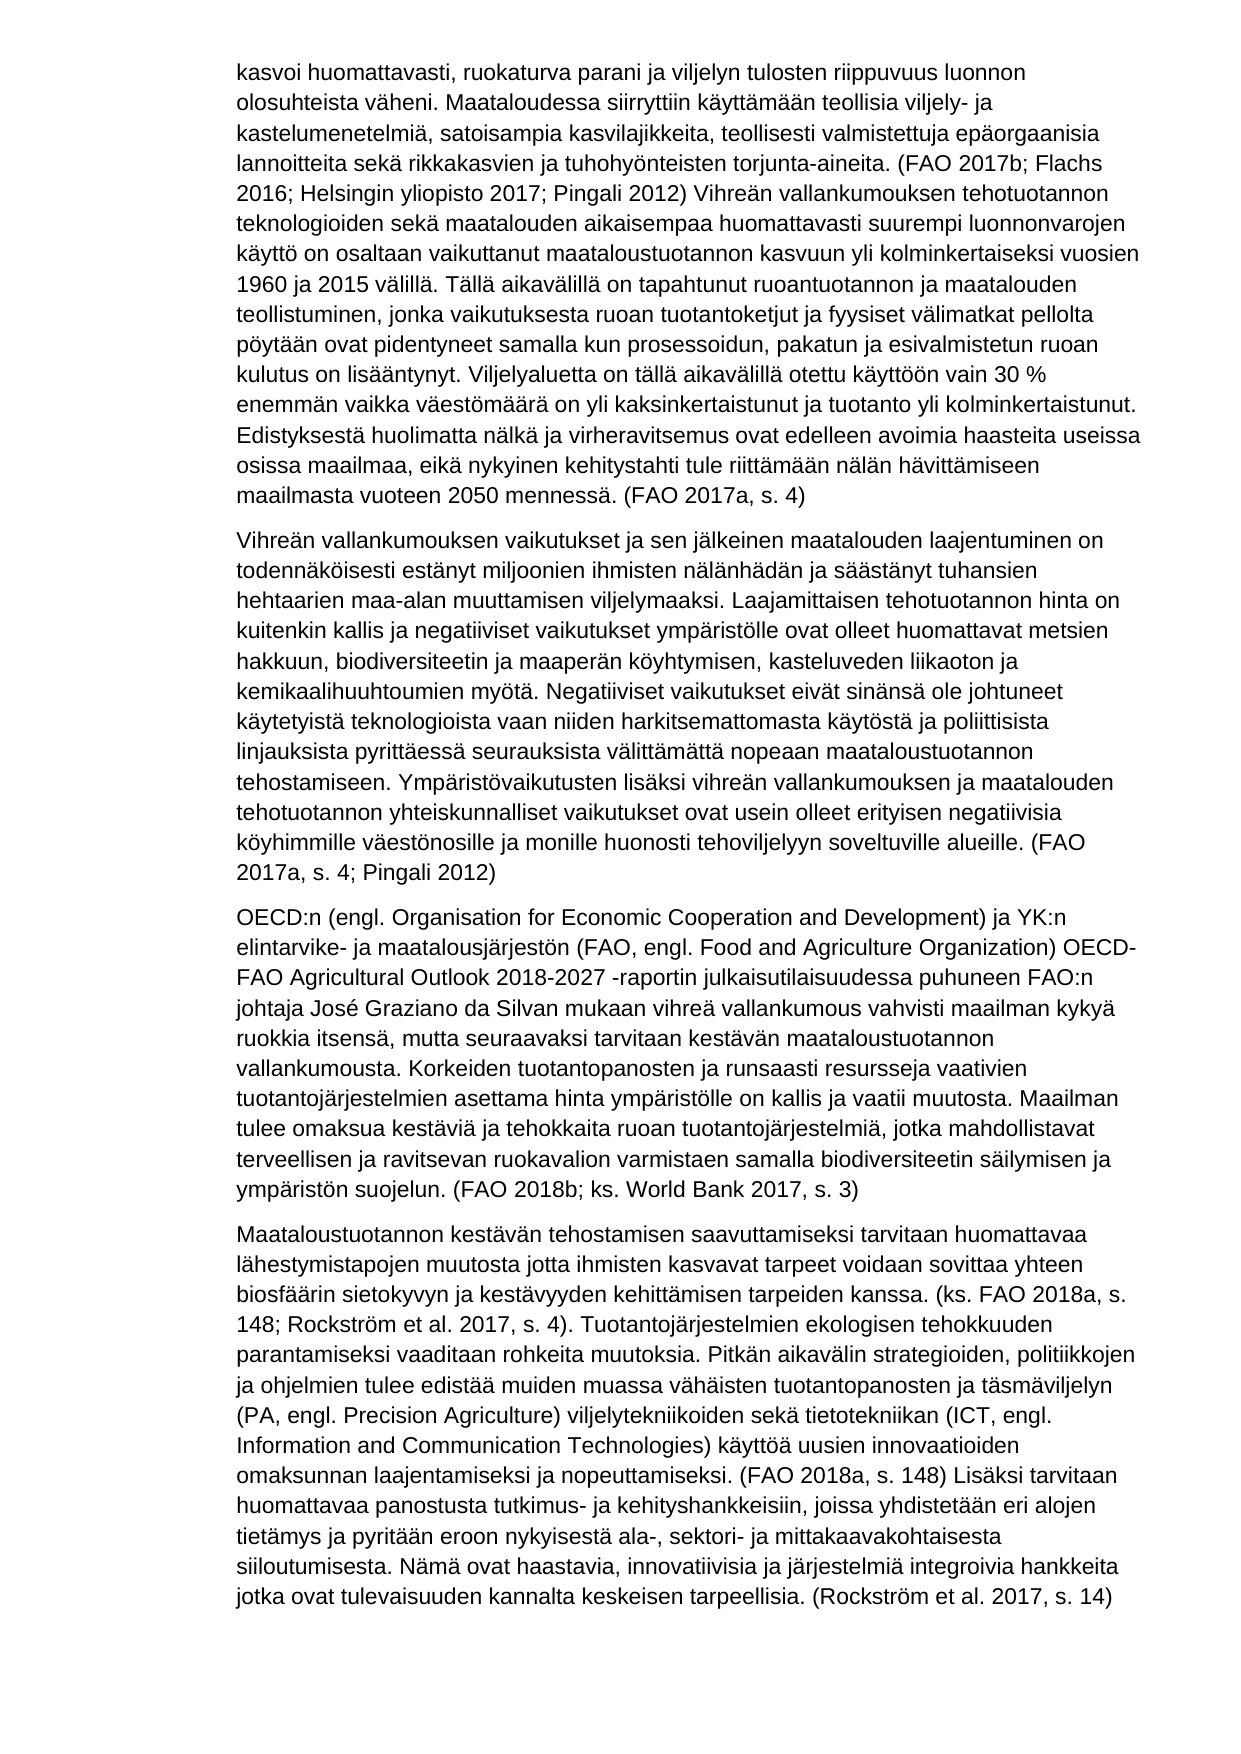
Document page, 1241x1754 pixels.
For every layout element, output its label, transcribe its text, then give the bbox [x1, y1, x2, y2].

text Vihreän vallankumouksen vaikutukset ja sen jälkeinen maatalouden laajentuminen on todennäköisesti estänyt miljoonien ihmisten nälänhädän ja säästänyt tuhansien hehtaarien maa-alan muuttamisen viljelymaaksi. Laajamittaisen tehotuotannon hinta on kuitenkin kallis ja negatiiviset vaikutukset ympäristölle ovat olleet huomattavat metsien hakkuun, biodiversiteetin ja maaperän köyhtymisen, kasteluveden liikaoton ja kemikaalihuuhtoumien myötä. Negatiiviset vaikutukset eivät sinänsä ole johtuneet käytetyistä teknologioista vaan niiden harkitsemattomasta käytöstä ja poliittisista linjauksista pyrittäessä seurauksista välittämättä nopeaan maataloustuotannon tehostamiseen. Ympäristövaikutusten lisäksi vihreän vallankumouksen ja maatalouden tehotuotannon yhteiskunnalliset vaikutukset ovat usein olleet erityisen negatiivisia köyhimmille väestönosille ja monille huonosti tehoviljelyyn soveltuville alueille. (FAO 2017a, s. 4; Pingali 2012) [236, 527, 1152, 885]
text Maataloustuotannon kestävän tehostamisen saavuttamiseksi tarvitaan huomattavaa lähestymistapojen muutosta jotta ihmisten kasvavat tarpeet voidaan sovittaa yhteen biosfäärin sietokyvyn ja kestävyyden kehittämisen tarpeiden kanssa. (ks. FAO 2018a, s. 148; Rockström et al. 2017, s. 4). Tuotantojärjestelmien ekologisen tehokkuuden parantamiseksi vaaditaan rohkeita muutoksia. Pitkän aikavälin strategioiden, politiikkojen ja ohjelmien tulee edistää muiden muassa vähäisten tuotantopanosten ja täsmäviljelyn (PA, engl. Precision Agriculture) viljelytekniikoiden sekä tietotekniikan (ICT, engl. Information and Communication Technologies) käyttöä uusien innovaatioiden omaksunnan laajentamiseksi ja nopeuttamiseksi. (FAO 2018a, s. 148) Lisäksi tarvitaan huomattavaa panostusta tutkimus- ja kehityshankkeisiin, joissa yhdistetään eri alojen tietämys ja pyritään eroon nykyisestä ala-, sektori- ja mittakaavakohtaisesta siiloutumisesta. Nämä ovat haastavia, innovatiivisia ja järjestelmiä integroivia hankkeita jotka ovat tulevaisuuden kannalta keskeisen tarpeellisia. (Rockström et al. 2017, s. 14) [236, 1221, 1152, 1609]
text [236, 59, 1152, 508]
text OECD:n (engl. Organisation for Economic Cooperation and Development) ja YK:n elintarvike- ja maatalousjärjestön (FAO, engl. Food and Agriculture Organization) OECD-FAO Agricultural Outlook 2018-2027 -raportin julkaisutilaisuudessa puhuneen FAO:n johtaja José Graziano da Silvan mukaan vihreä vallankumous vahvisti maailman kykyä ruokkia itsensä, mutta seuraavaksi tarvitaan kestävän maataloustuotannon vallankumousta. Korkeiden tuotantopanosten ja runsaasti resursseja vaativien tuotantojärjestelmien asettama hinta ympäristölle on kallis ja vaatii muutosta. Maailman tulee omaksua kestäviä ja tehokkaita ruoan tuotantojärjestelmiä, jotka mahdollistavat terveellisen ja ravitsevan ruokavalion varmistaen samalla biodiversiteetin säilymisen ja ympäristön suojelun. (FAO 2018b; ks. World Bank 2017, s. 3) [236, 904, 1152, 1202]
